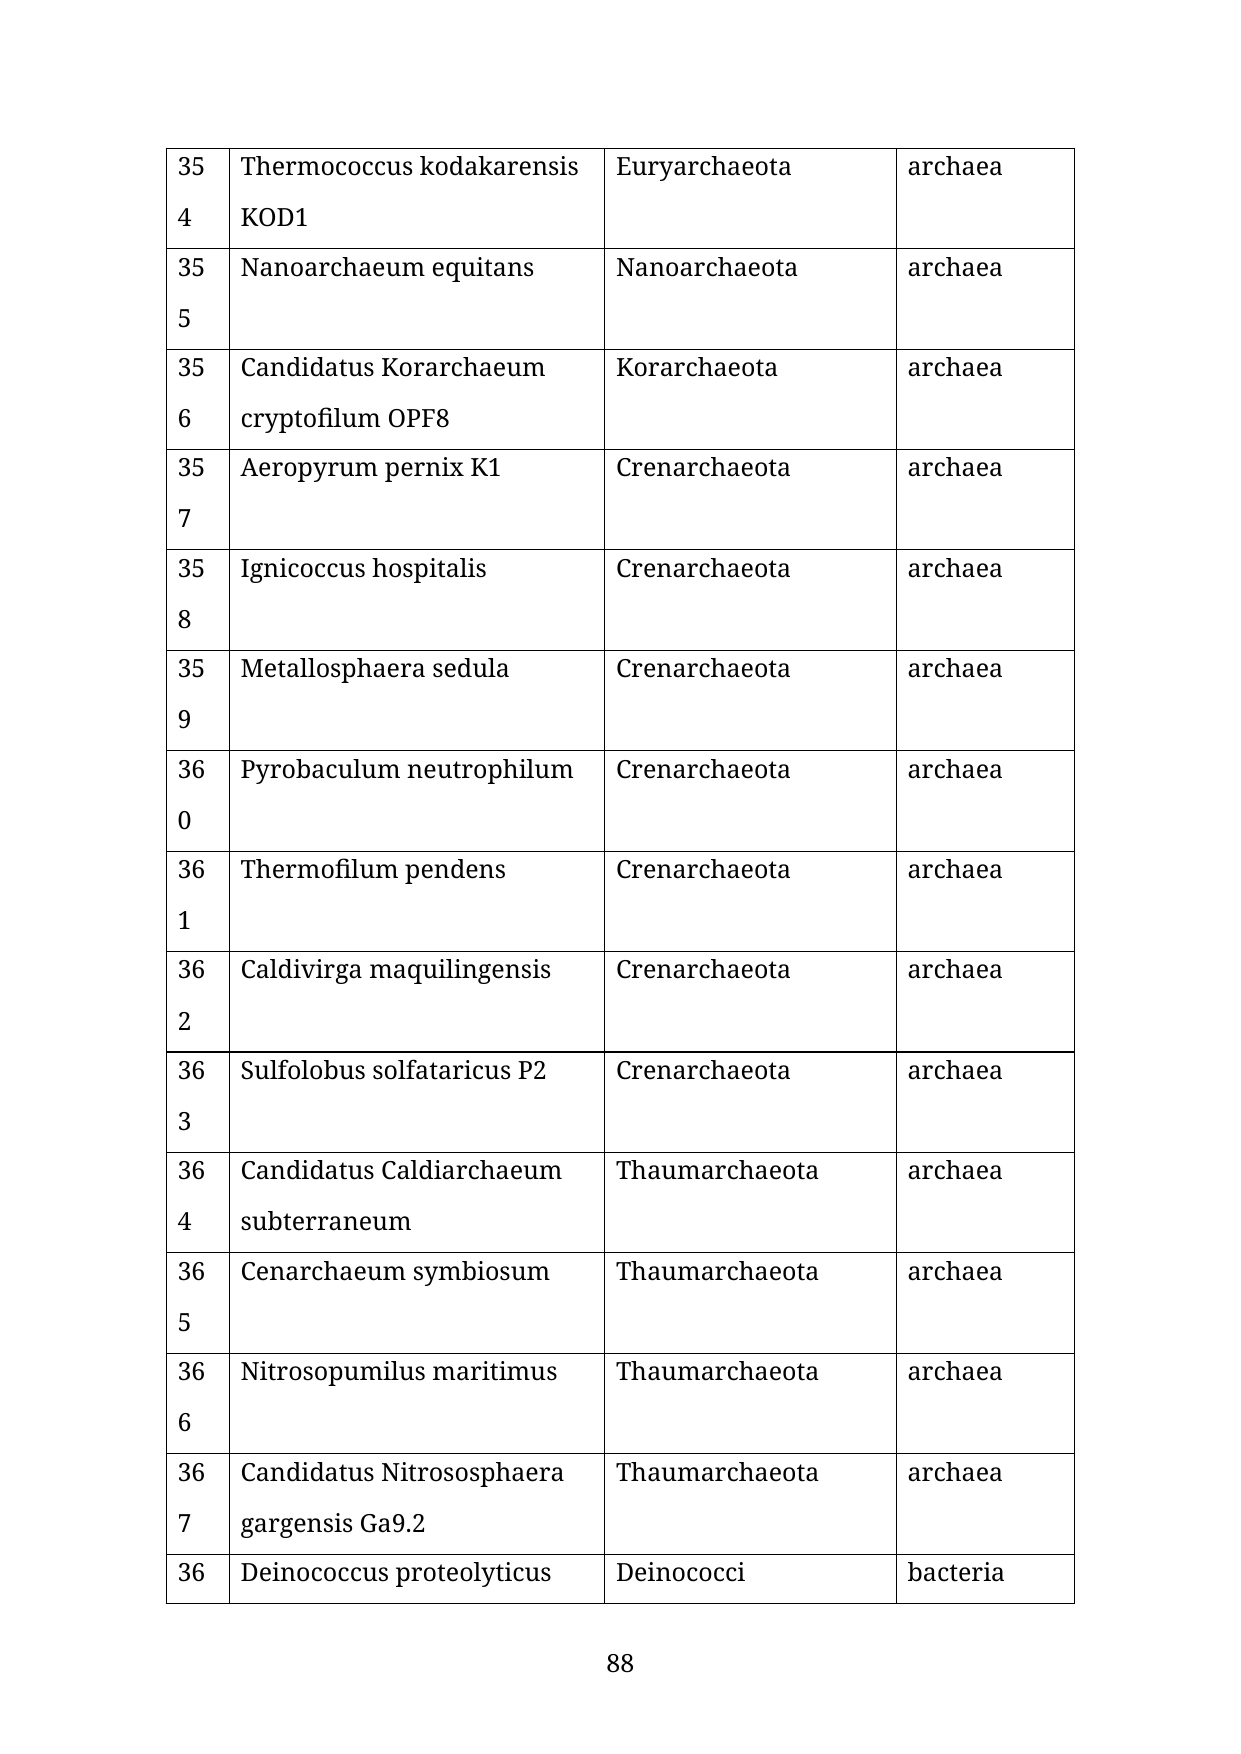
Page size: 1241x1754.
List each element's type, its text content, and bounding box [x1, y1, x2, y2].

table_cell 357 [167, 450, 229, 549]
table_cell Thaumarchaeota [605, 1454, 896, 1553]
table_cell archaea [897, 751, 1074, 851]
table_cell Crenarchaeota [605, 852, 896, 951]
table_cell Deinococci [605, 1555, 896, 1603]
table_cell archaea [897, 149, 1074, 248]
table_cell Thaumarchaeota [605, 1153, 896, 1252]
table_cell Pyrobaculum neutrophilum [230, 751, 604, 851]
table_cell Caldivirga maquilingensis [230, 952, 604, 1051]
table_cell bacteria [897, 1555, 1074, 1603]
table_cell 361 [167, 852, 229, 951]
table_cell 364 [167, 1153, 229, 1252]
table_cell archaea [897, 1253, 1074, 1353]
table_cell Euryarchaeota [605, 149, 896, 248]
table_cell Thaumarchaeota [605, 1354, 896, 1453]
table_cell archaea [897, 350, 1074, 449]
table_cell Candidatus Korarchaeum cryptofilum OPF8 [230, 350, 604, 449]
table_cell Ignicoccus hospitalis [230, 550, 604, 650]
table_cell Crenarchaeota [605, 651, 896, 750]
table_cell Thermococcus kodakarensis KOD1 [230, 149, 604, 248]
table_cell archaea [897, 1354, 1074, 1453]
table_cell 356 [167, 350, 229, 449]
table_cell Aeropyrum pernix K1 [230, 450, 604, 549]
table_cell archaea [897, 249, 1074, 348]
table_cell Nanoarchaeum equitans [230, 249, 604, 348]
table_cell 367 [167, 1454, 229, 1553]
table_cell Nitrosopumilus maritimus [230, 1354, 604, 1453]
table_cell 366 [167, 1354, 229, 1453]
table_cell 358 [167, 550, 229, 650]
table_cell 365 [167, 1253, 229, 1353]
table_cell 354 [167, 149, 229, 248]
table_cell archaea [897, 952, 1074, 1051]
table_cell 368 [167, 1555, 229, 1603]
table_cell Crenarchaeota [605, 952, 896, 1051]
table_cell Thermofilum pendens [230, 852, 604, 951]
table_cell Crenarchaeota [605, 550, 896, 650]
table_cell archaea [897, 1153, 1074, 1252]
table_cell Thaumarchaeota [605, 1253, 896, 1353]
table_cell 363 [167, 1053, 229, 1152]
table_cell 355 [167, 249, 229, 348]
table_cell 359 [167, 651, 229, 750]
table_cell Crenarchaeota [605, 1053, 896, 1152]
table_cell Crenarchaeota [605, 751, 896, 851]
table_cell 362 [167, 952, 229, 1051]
table_cell Crenarchaeota [605, 450, 896, 549]
table_cell Korarchaeota [605, 350, 896, 449]
table_cell archaea [897, 1053, 1074, 1152]
table_cell archaea [897, 852, 1074, 951]
table_cell archaea [897, 550, 1074, 650]
table_cell Cenarchaeum symbiosum [230, 1253, 604, 1353]
table_cell Sulfolobus solfataricus P2 [230, 1053, 604, 1152]
table_cell archaea [897, 1454, 1074, 1553]
table_cell archaea [897, 450, 1074, 549]
table_cell Candidatus Nitrososphaera gargensis Ga9.2 [230, 1454, 604, 1553]
table_cell Candidatus Caldiarchaeum subterraneum [230, 1153, 604, 1252]
table_cell Metallosphaera sedula [230, 651, 604, 750]
table_cell archaea [897, 651, 1074, 750]
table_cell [230, 1555, 604, 1603]
table_cell Nanoarchaeota [605, 249, 896, 348]
table_cell 360 [167, 751, 229, 851]
